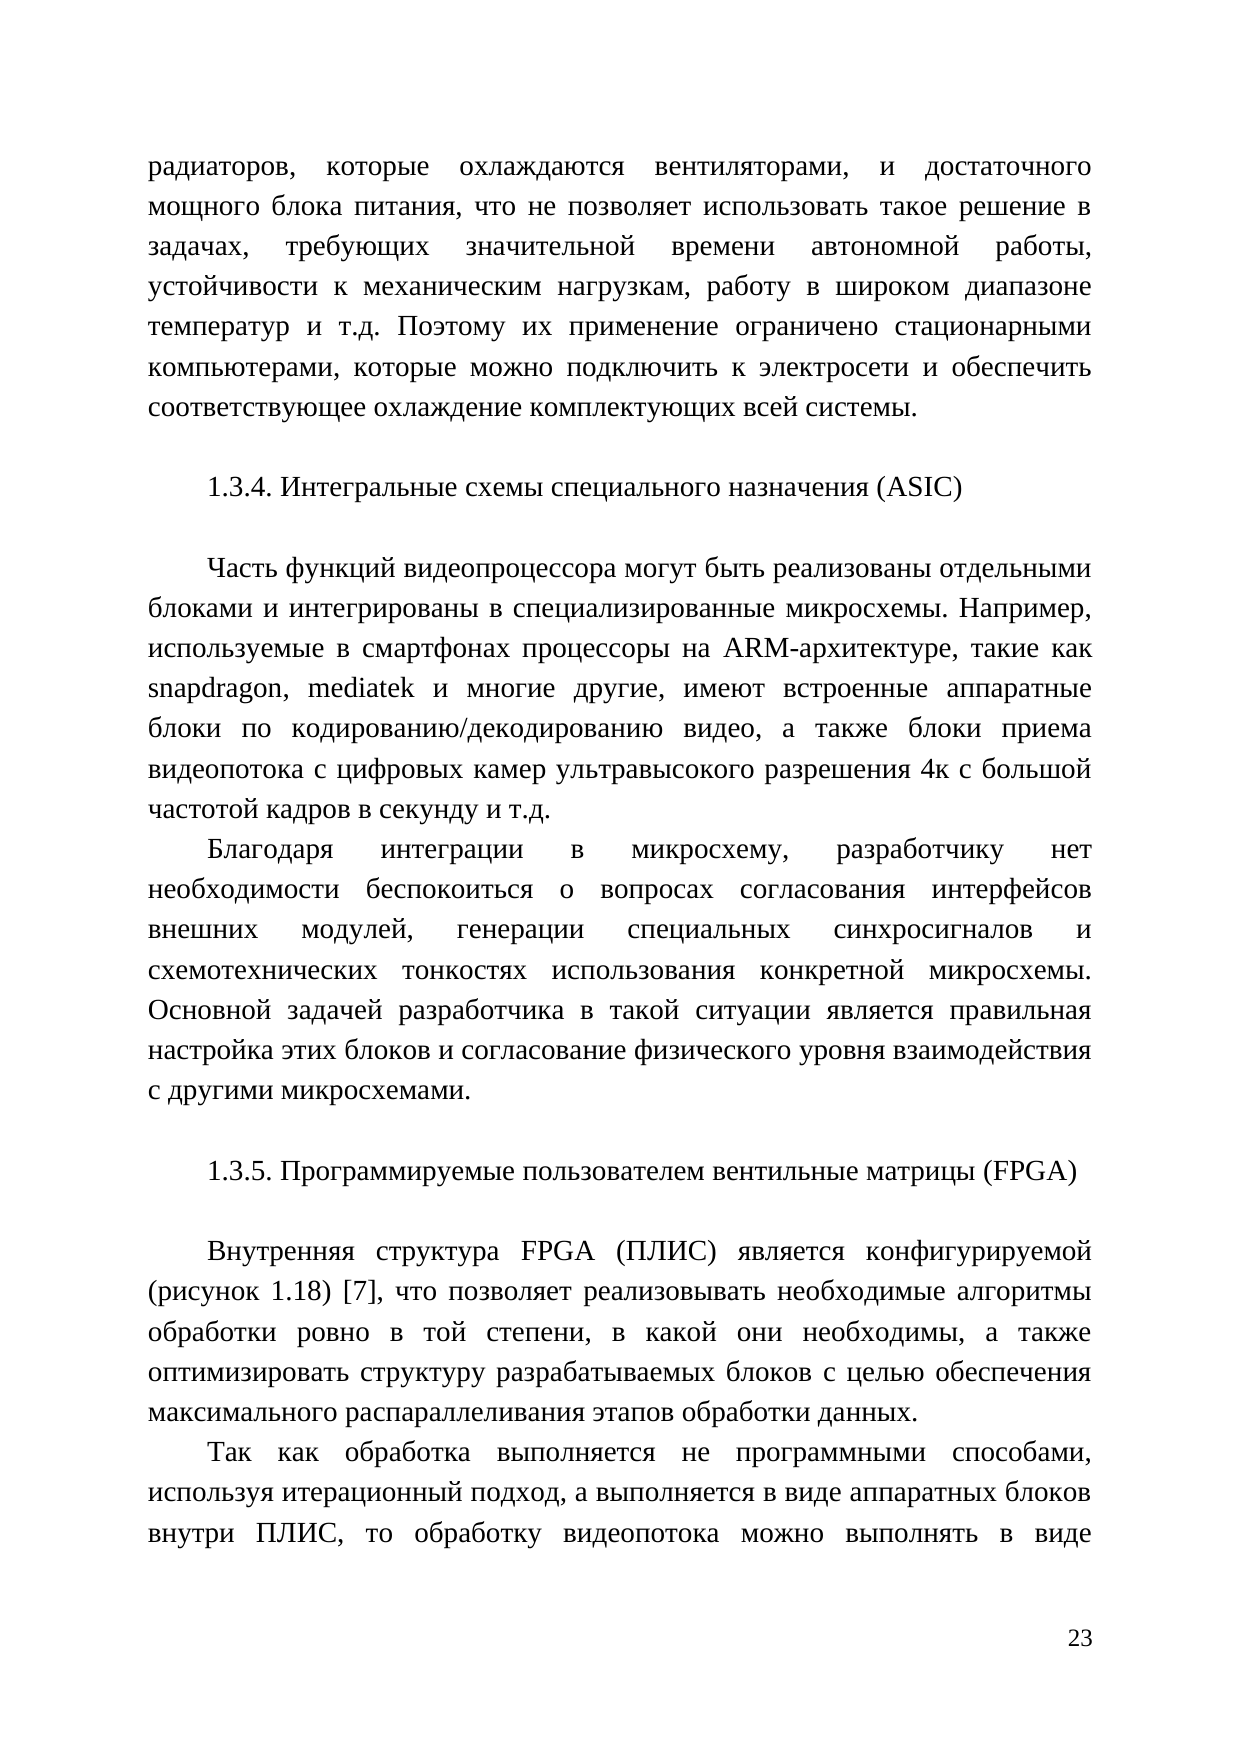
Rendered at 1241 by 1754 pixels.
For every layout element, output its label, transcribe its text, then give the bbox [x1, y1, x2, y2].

text Благодаря интеграции в микросхему, разработчику нет необходимости беспокоиться о вопросах согласования интерфейсов внешних модулей, генерации специальных синхросигналов и схемотехнических тонкостях использования конкретной микросхемы. Основной задачей разработчика в такой ситуации является правильная настройка этих блоков и согласование физического уровня взаимодействия с другими микросхемами. [148, 831, 1092, 1106]
text Часть функций видеопроцессора могут быть реализованы отдельными блоками и интегрированы в специализированные микросхемы. Например, используемые в смартфонах процессоры на ARM-архитектуре, такие как snapdragon, mediatek и многие другие, имеют встроенные аппаратные блоки по кодированию/декодированию видео, а также блоки приема видеопотока с цифровых камер ультравысокого разрешения 4к с большой частотой кадров в секунду и т.д. [148, 550, 1092, 824]
list Интегральные схемы специального назначения (ASIC) [207, 469, 1092, 503]
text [148, 1434, 1092, 1548]
list Программируемые пользователем вентильные матрицы (FPGA) [207, 1153, 1092, 1186]
text Внутренняя структура FPGA (ПЛИС) является конфигурируемой (рисунок 1.18) [7], что позволяет реализовывать необходимые алгоритмы обработки ровно в той степени, в какой они необходимы, а также оптимизировать структуру разрабатываемых блоков с целью обеспечения максимального распараллеливания этапов обработки данных. [148, 1233, 1092, 1428]
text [148, 148, 1092, 422]
